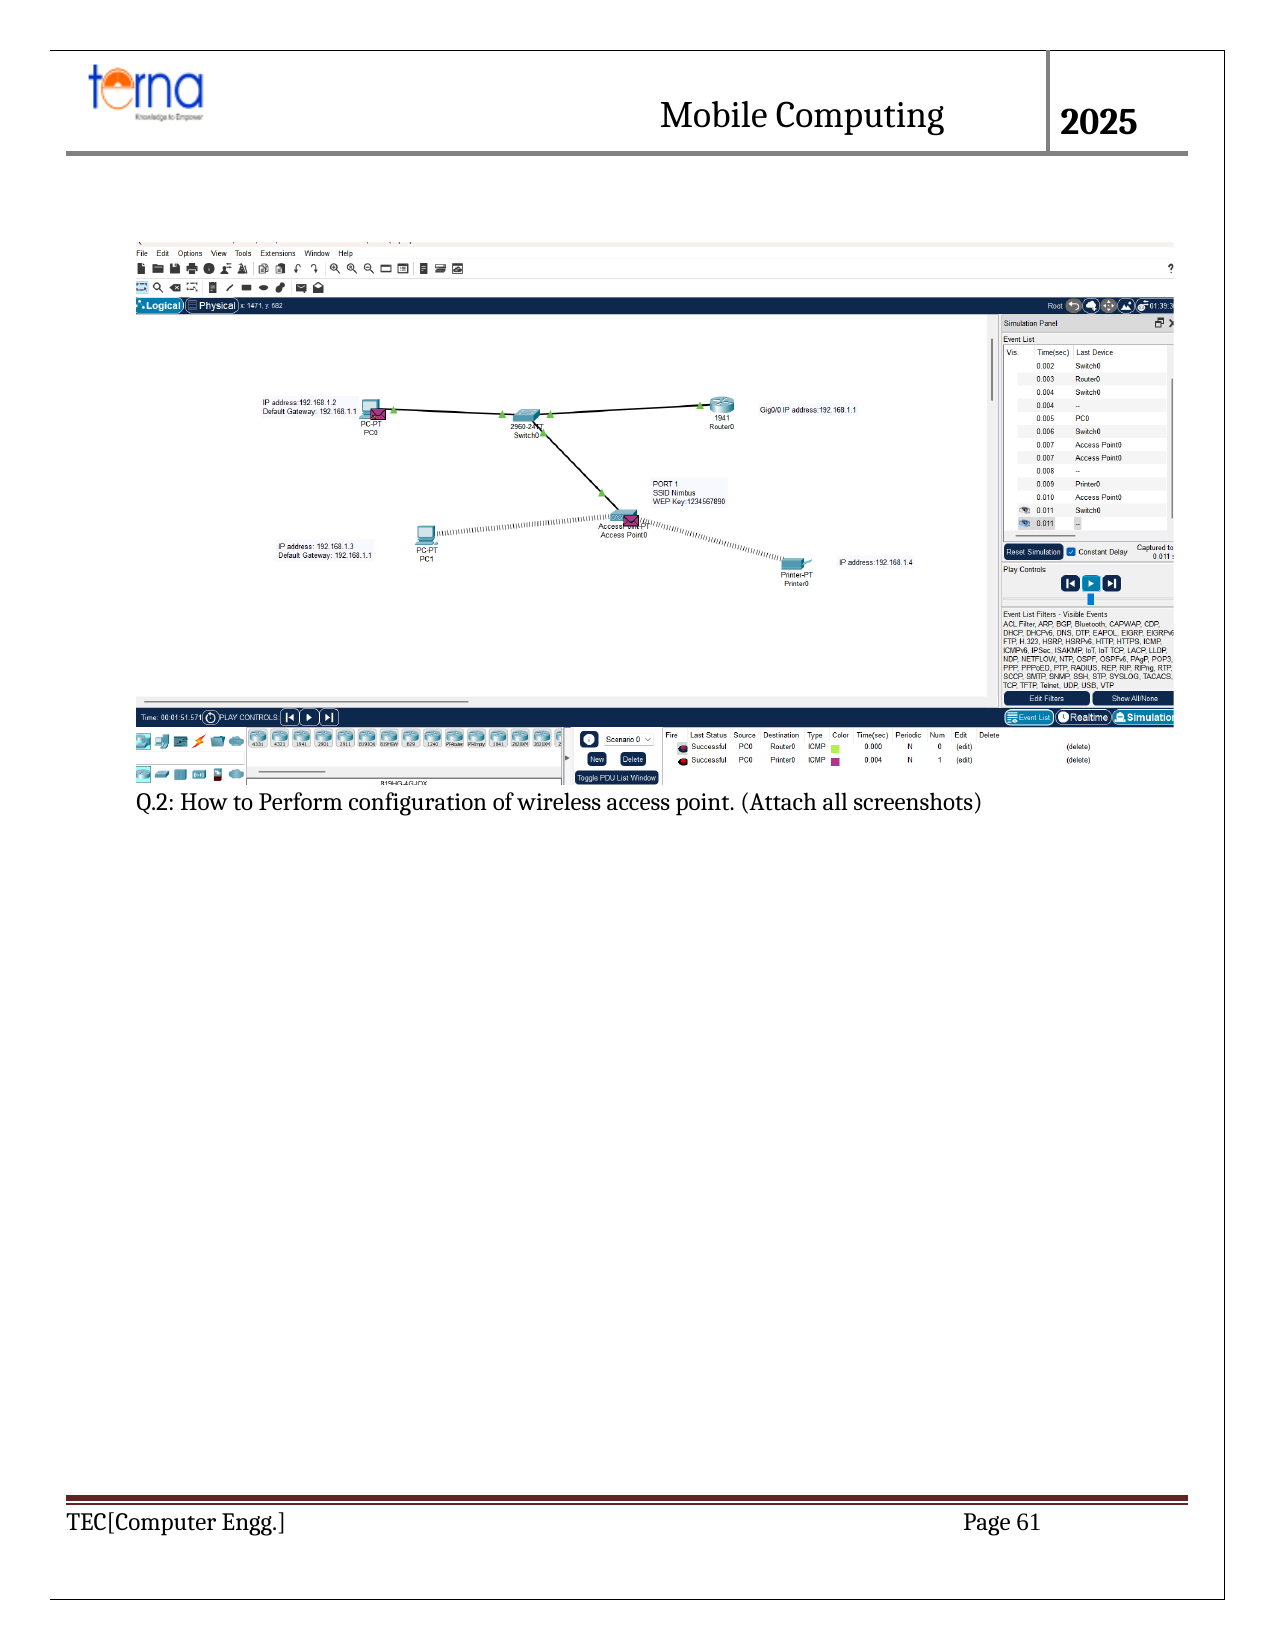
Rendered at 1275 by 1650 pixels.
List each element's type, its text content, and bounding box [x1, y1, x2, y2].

text Q.2: How to Perform configuration of wireless access point. (Attach all screenshots) [136, 788, 1188, 816]
picture [136, 242, 1174, 785]
picture [78, 57, 208, 128]
